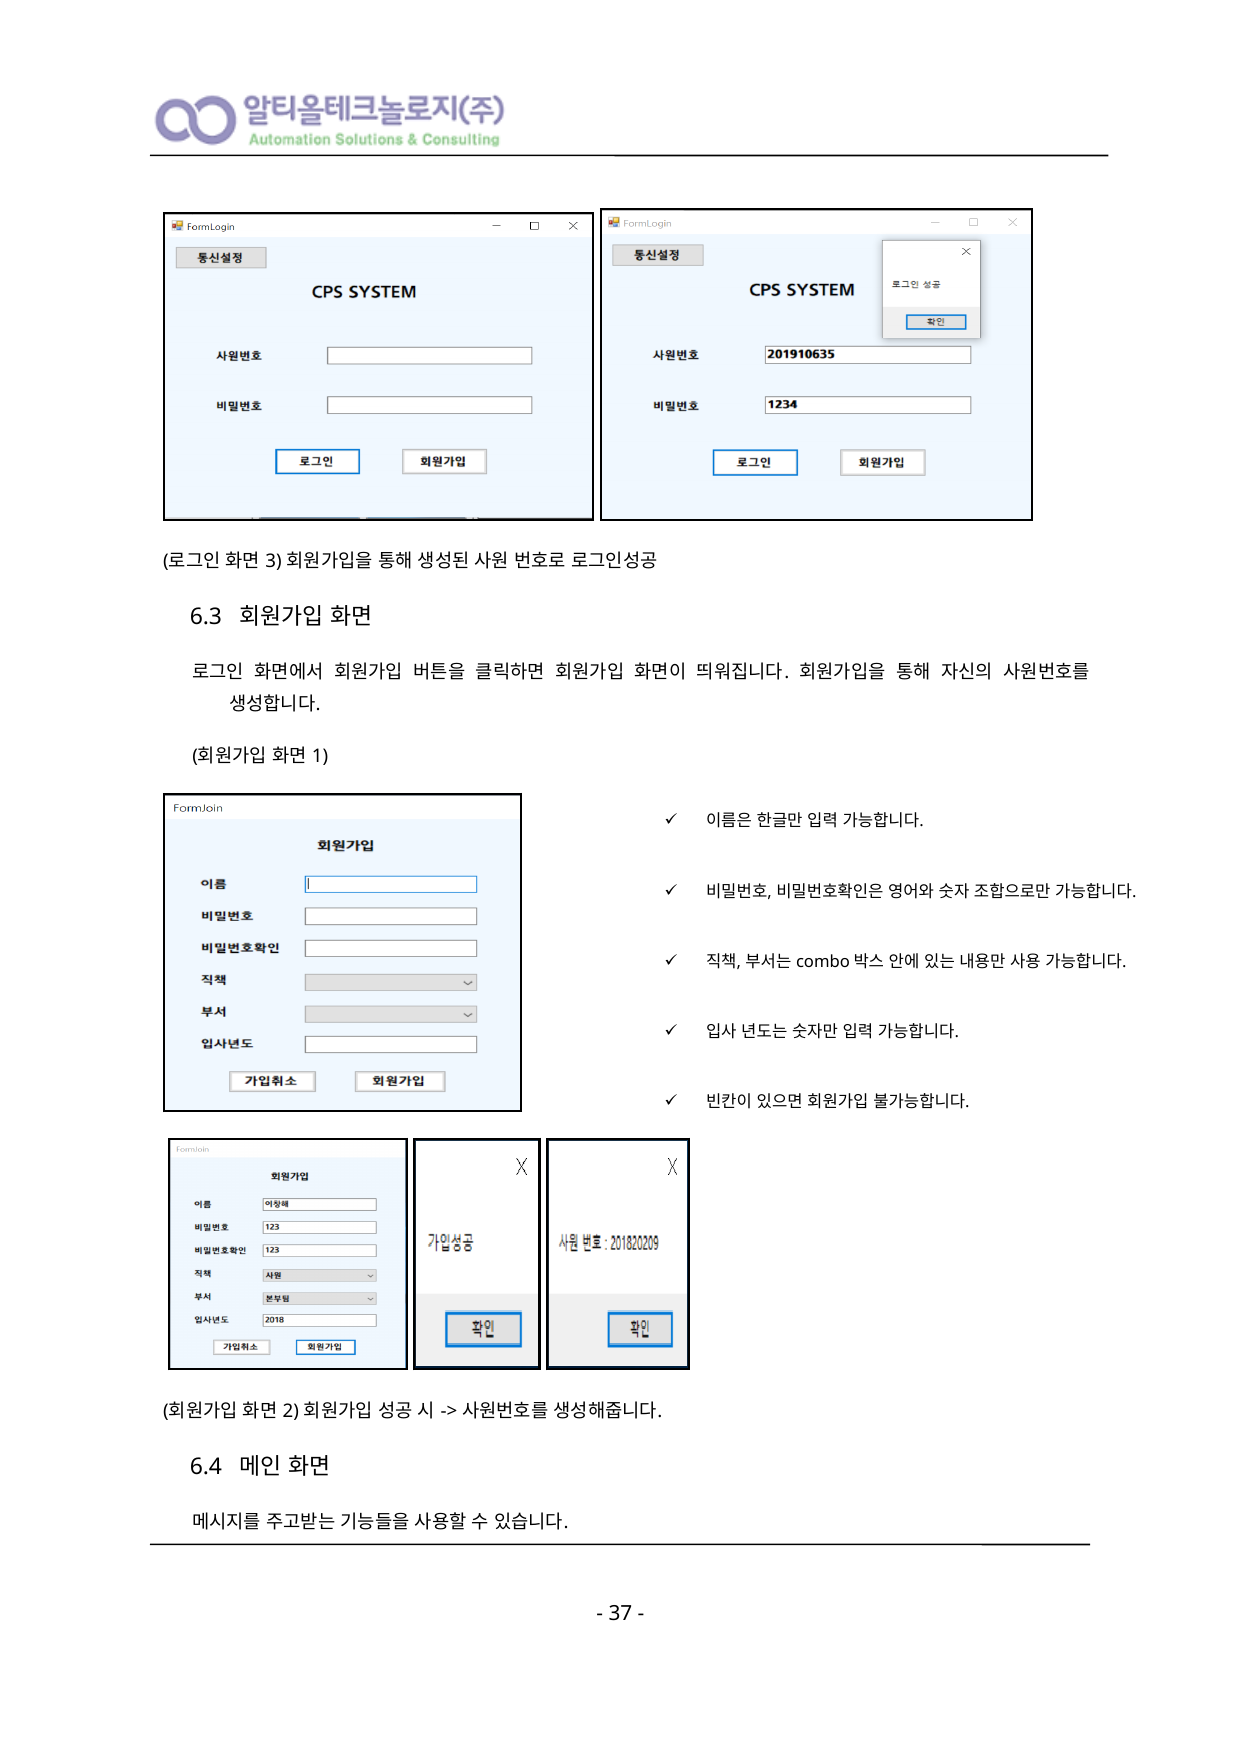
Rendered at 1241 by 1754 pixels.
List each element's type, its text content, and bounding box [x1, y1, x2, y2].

picture [150, 88, 510, 152]
list 메인 화면 [189, 1447, 1090, 1481]
picture [548, 1140, 688, 1368]
list (로그인 화면 3) 회원가입을 통해 생성된 사원 번호로 로그인성공 [163, 546, 1090, 573]
list (회원가입 화면 2) 회원가입 성공 시 -> 사원번호를 생성해줍니다. [163, 1395, 1090, 1423]
picture [165, 795, 520, 1110]
picture [415, 1140, 538, 1368]
picture [165, 214, 592, 519]
picture [602, 210, 1031, 519]
list (회원가입 화면 1) [192, 741, 1090, 768]
picture [170, 1140, 406, 1368]
list 회원가입 화면 [189, 598, 1090, 631]
list 메시지를 주고받는 기능들을 사용할 수 있습니다. [192, 1507, 1090, 1534]
list 로그인 화면에서 회원가입 버튼을 클릭하면 회원가입 화면이 띄워집니다. 회원가입을 통해 자신의 사원번호를 생성합니다. [192, 657, 1090, 716]
